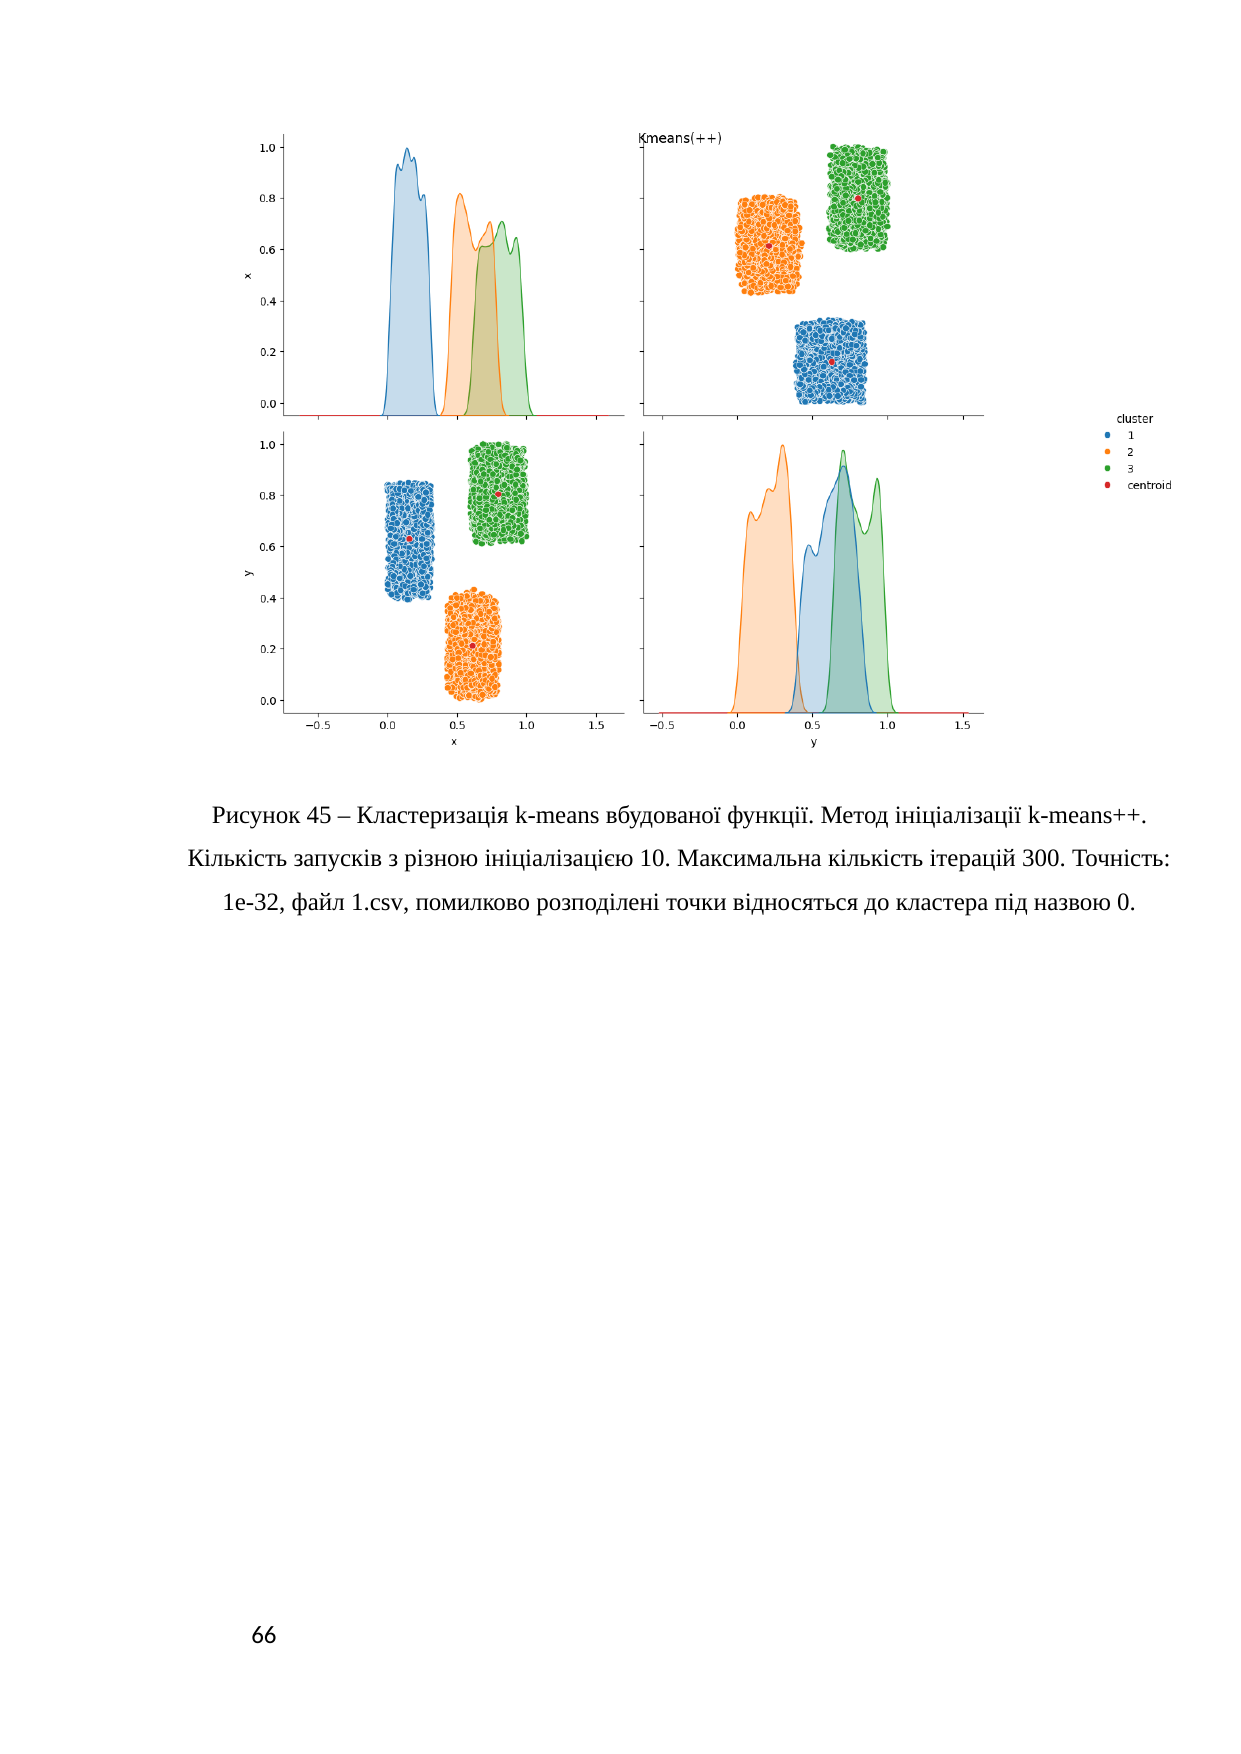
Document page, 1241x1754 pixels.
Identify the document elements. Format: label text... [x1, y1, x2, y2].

picture [177, 118, 1182, 786]
text Рисунок 45 – Кластеризація k-means вбудованої функції. Метод ініціалізації k-means++. Кількість запусків з різною ініціалізацією 10. Максимальна кількість ітерацій 300. Точність: 1e-32, файл 1.csv, помилково розподілені точки відносяться до кластера під назвою 0. [177, 800, 1181, 915]
